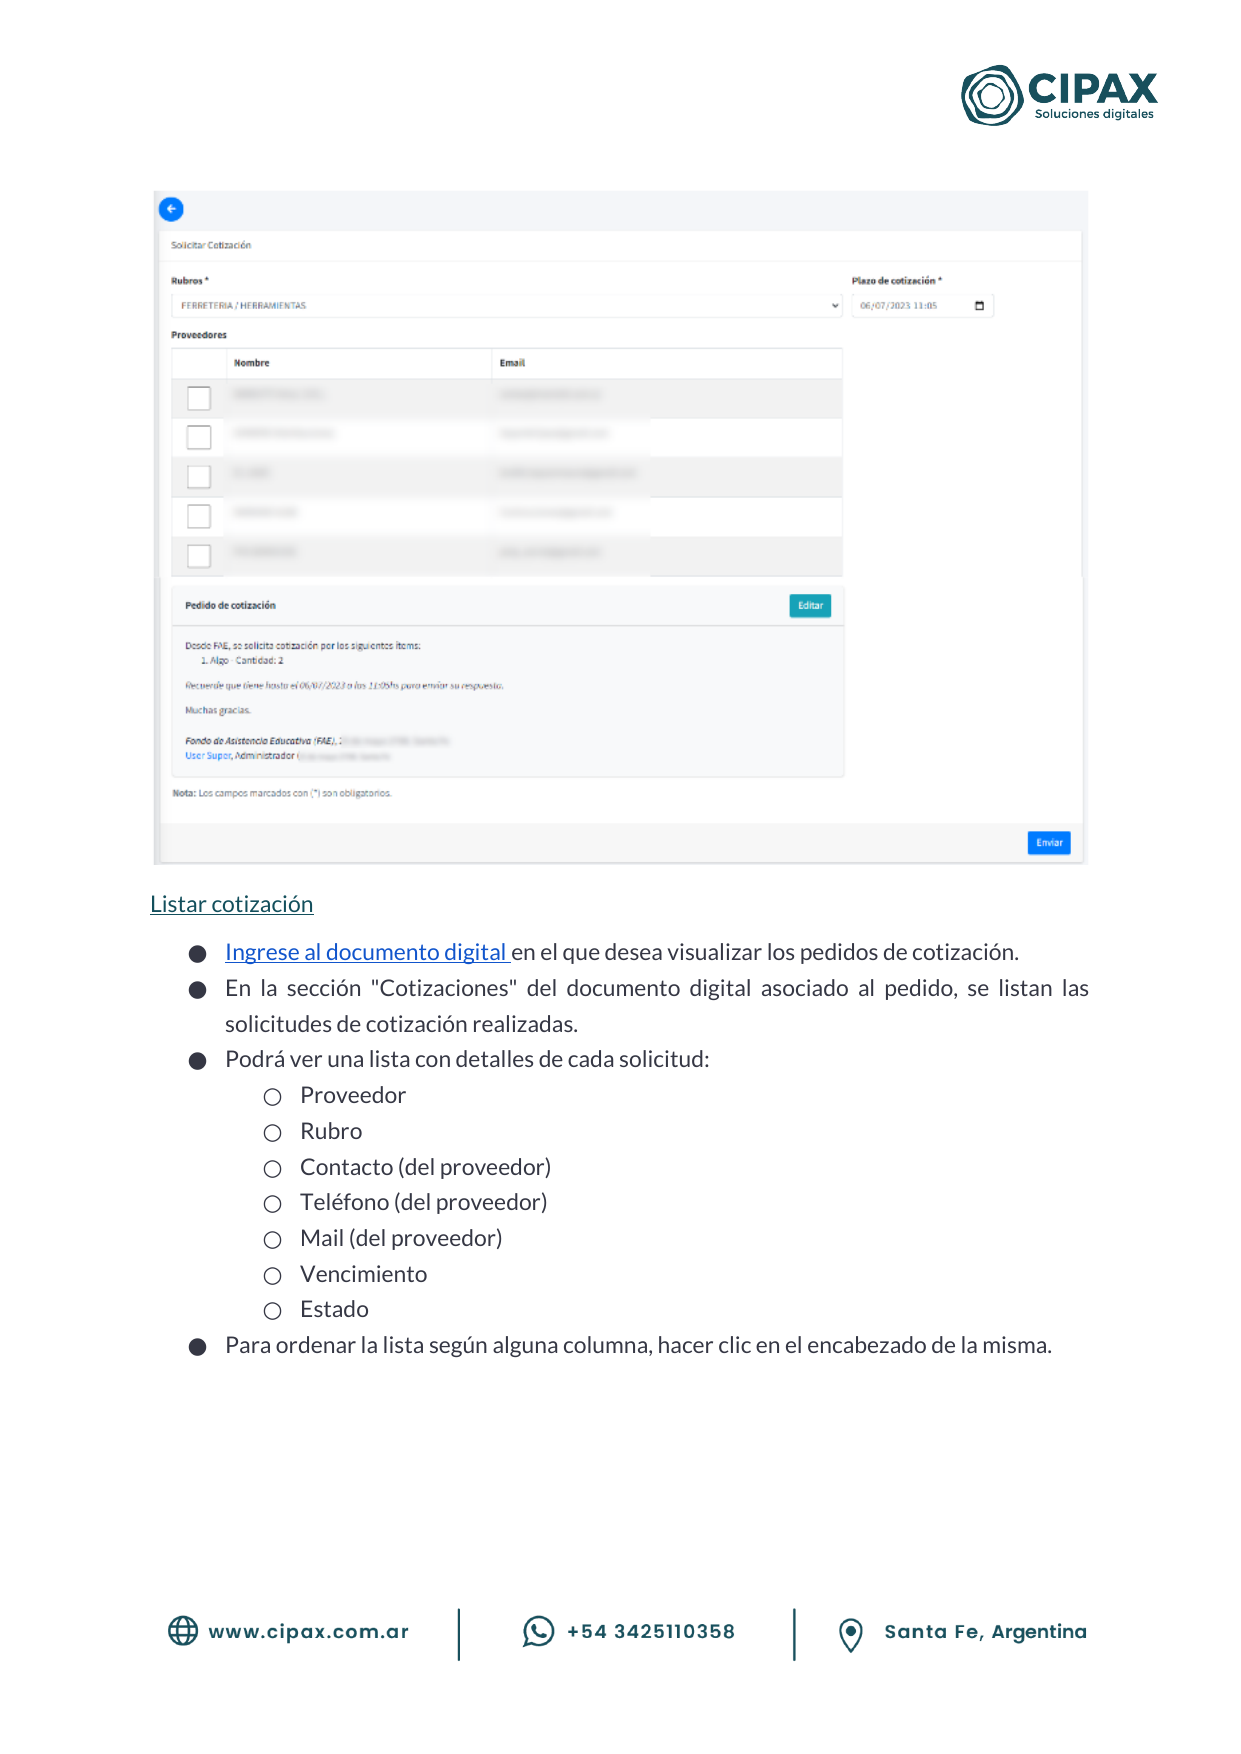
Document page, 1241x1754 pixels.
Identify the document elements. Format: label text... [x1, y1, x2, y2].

subtitle Listar cotización [150, 890, 1090, 917]
list Estado [262, 1295, 1090, 1323]
list Proveedor [262, 1081, 1090, 1108]
list Para ordenar la lista según alguna columna, hacer clic en el encabezado de la misma. [187, 1331, 1090, 1358]
list En la sección "Cotizaciones" del documento digital asociado al pedido, se listan las solicitudes de cotización realizadas. [187, 974, 1090, 1037]
list Contacto (del proveedor) [262, 1152, 1090, 1180]
list Vencimiento [262, 1259, 1090, 1287]
list Rubro [262, 1117, 1090, 1144]
list Podrá ver una lista con detalles de cada solicitud: [187, 1045, 1090, 1073]
picture [950, 57, 1169, 133]
list Ingrese al documento digital en el que desea visualizar los pedidos de cotización. [187, 938, 1090, 966]
list Mail (del proveedor) [262, 1224, 1090, 1251]
picture [0, 1589, 1241, 1679]
picture [150, 187, 1091, 865]
list Teléfono (del proveedor) [262, 1188, 1090, 1216]
